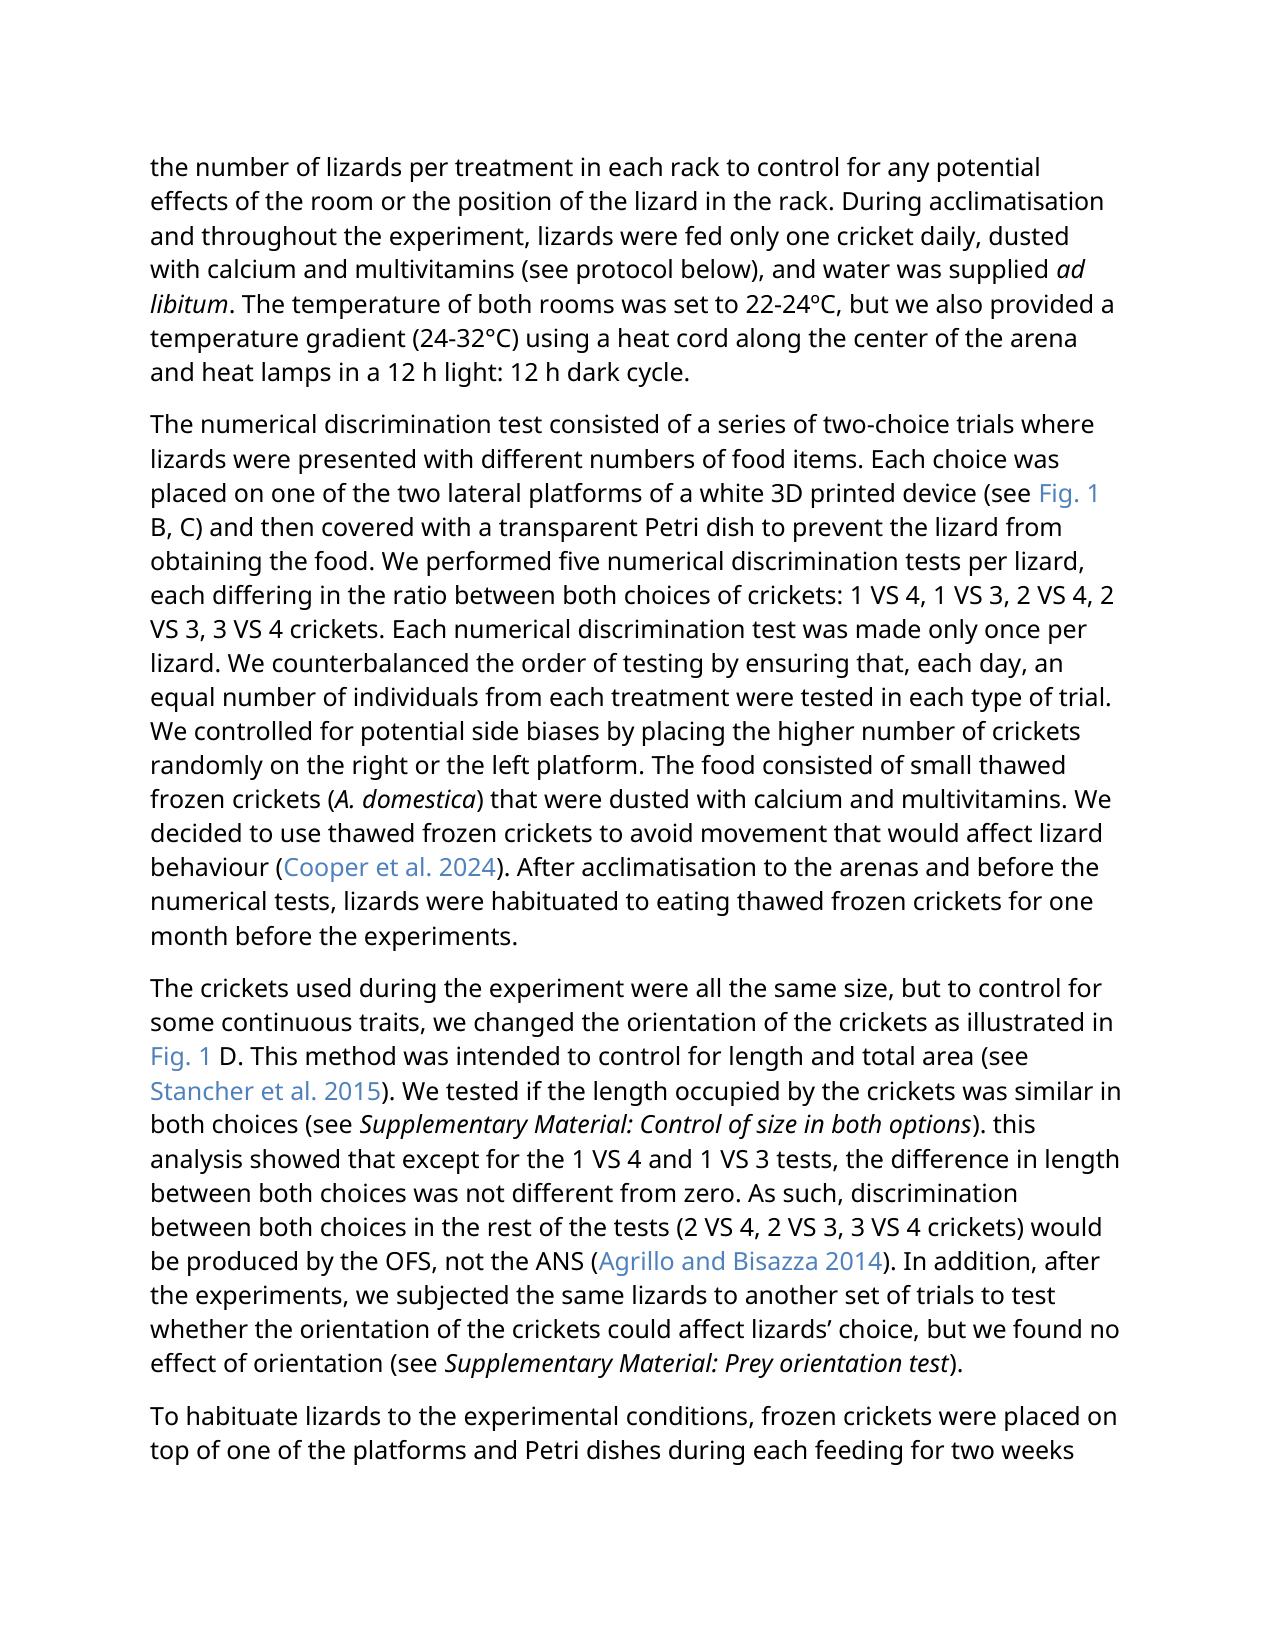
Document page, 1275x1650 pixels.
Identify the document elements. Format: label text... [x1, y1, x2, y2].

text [150, 150, 1125, 388]
text The numerical discrimination test consisted of a series of two-choice trials where lizards were presented with different numbers of food items. Each choice was placed on one of the two lateral platforms of a white 3D printed device (see Fig. 1 B, C) and then covered with a transparent Petri dish to prevent the lizard from obtaining the food. We performed five numerical discrimination tests per lizard, each differing in the ratio between both choices of crickets: 1 VS 4, 1 VS 3, 2 VS 4, 2 VS 3, 3 VS 4 crickets. Each numerical discrimination test was made only once per lizard. We counterbalanced the order of testing by ensuring that, each day, an equal number of individuals from each treatment were tested in each type of trial. We controlled for potential side biases by placing the higher number of crickets randomly on the right or the left platform. The food consisted of small thawed frozen crickets (A. domestica) that were dusted with calcium and multivitamins. We decided to use thawed frozen crickets to avoid movement that would affect lizard behaviour (Cooper et al. 2024). After acclimatisation to the arenas and before the numerical tests, lizards were habituated to eating thawed frozen crickets for one month before the experiments. [150, 407, 1125, 952]
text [150, 1398, 1125, 1467]
text The crickets used during the experiment were all the same size, but to control for some continuous traits, we changed the orientation of the crickets as illustrated in Fig. 1 D. This method was intended to control for length and total area (see Stancher et al. 2015). We tested if the length occupied by the crickets was similar in both choices (see Supplementary Material: Control of size in both options). this analysis showed that except for the 1 VS 4 and 1 VS 3 tests, the difference in length between both choices was not different from zero. As such, discrimination between both choices in the rest of the tests (2 VS 4, 2 VS 3, 3 VS 4 crickets) would be produced by the OFS, not the ANS (Agrillo and Bisazza 2014). In addition, after the experiments, we subjected the same lizards to another set of trials to test whether the orientation of the crickets could affect lizards’ choice, but we found no effect of orientation (see Supplementary Material: Prey orientation test). [150, 971, 1125, 1380]
